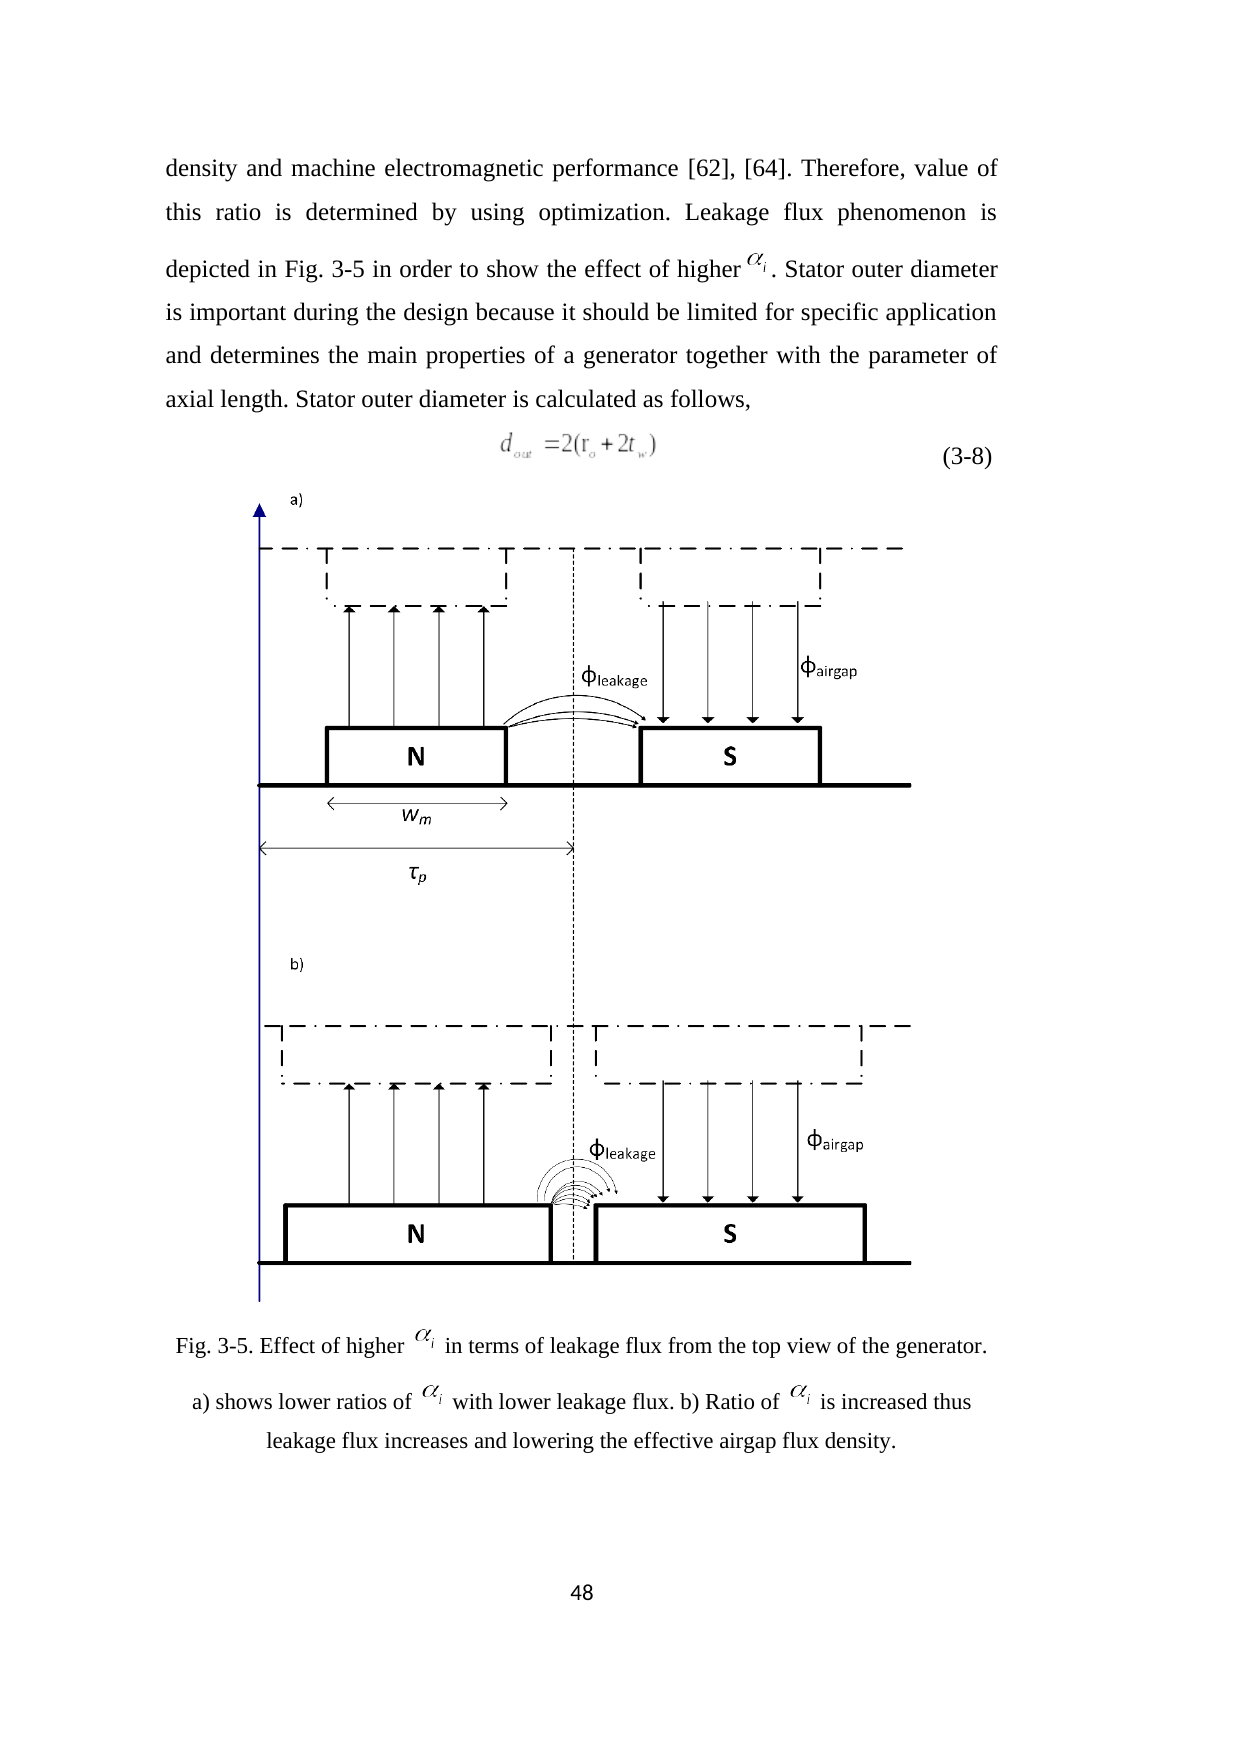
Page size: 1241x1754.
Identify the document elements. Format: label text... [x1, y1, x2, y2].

list (3-8) [165, 427, 998, 470]
list Fig. 3-5. Effect of higher in terms of leakage flux from the top view of the generator. a) shows lower ratios of with lower leakage flux. b) Ratio of is increased thus leakage flux increases and lowering the effective airgap flux density. [165, 1316, 998, 1454]
picture [252, 484, 912, 1302]
